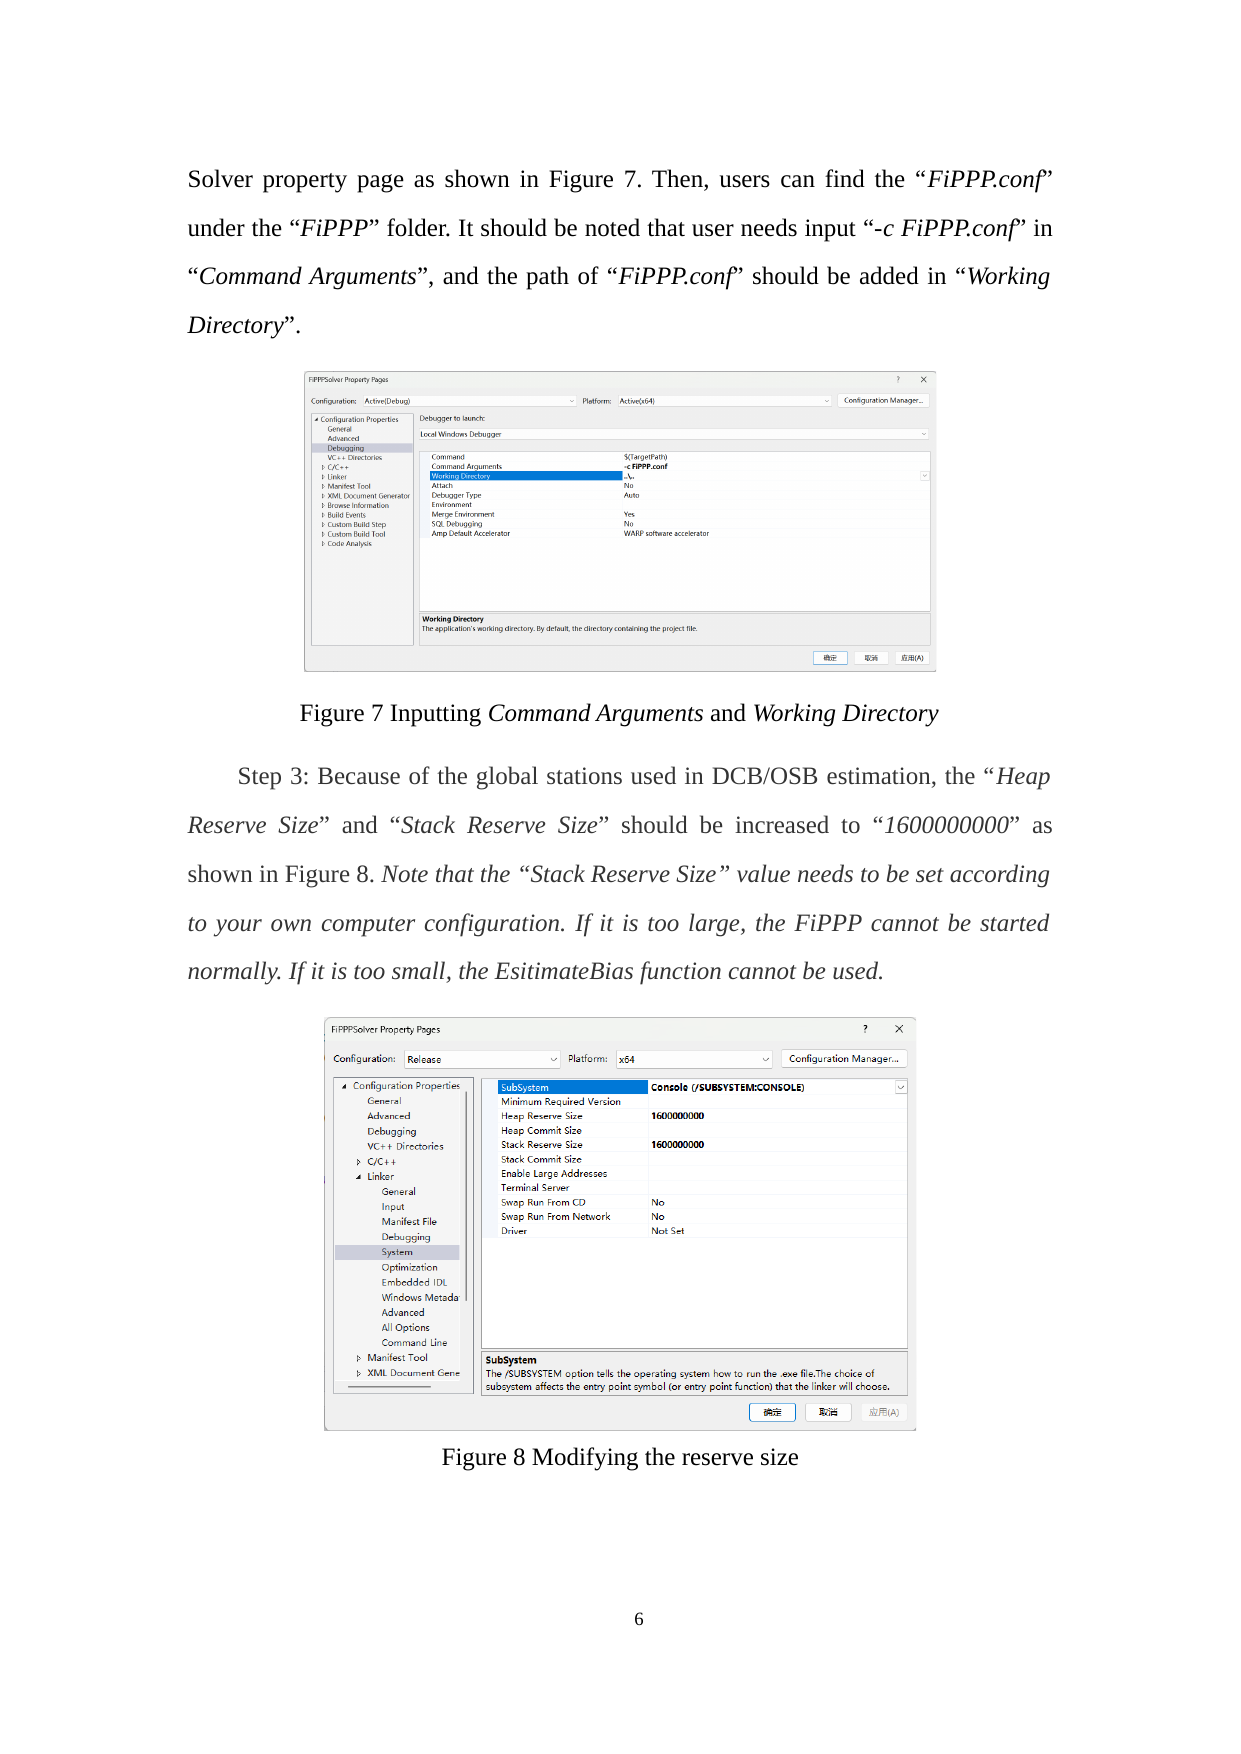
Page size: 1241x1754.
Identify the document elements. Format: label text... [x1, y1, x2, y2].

picture [324, 1017, 917, 1431]
text Figure 7 Inputting Command Arguments and Working Directory [187, 696, 1053, 729]
picture [304, 371, 937, 672]
text Step 3: Because of the global stations used in DCB/OSB estimation, the “Heap Reserve Size” and “Stack Reserve Size” should be increased to “1600000000” as shown in Figure 8. Note that the “Stack Reserve Size” value needs to be set according to your own computer configuration. If it is too large, the FiPPP cannot be started normally. If it is too small, the EsitimateBias function cannot be used. [187, 759, 1053, 832]
text Figure 8 Modifying the reserve size [187, 1440, 1053, 1473]
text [187, 162, 1053, 341]
text Step 3: Because of the global stations used in DCB/OSB estimation, the “Heap Reserve Size” and “Stack Reserve Size” should be increased to “1600000000” as shown in Figure 8. Note that the “Stack Reserve Size” value needs to be set according to your own computer configuration. If it is too large, the FiPPP cannot be started normally. If it is too small, the EsitimateBias function cannot be used. [187, 833, 1053, 987]
